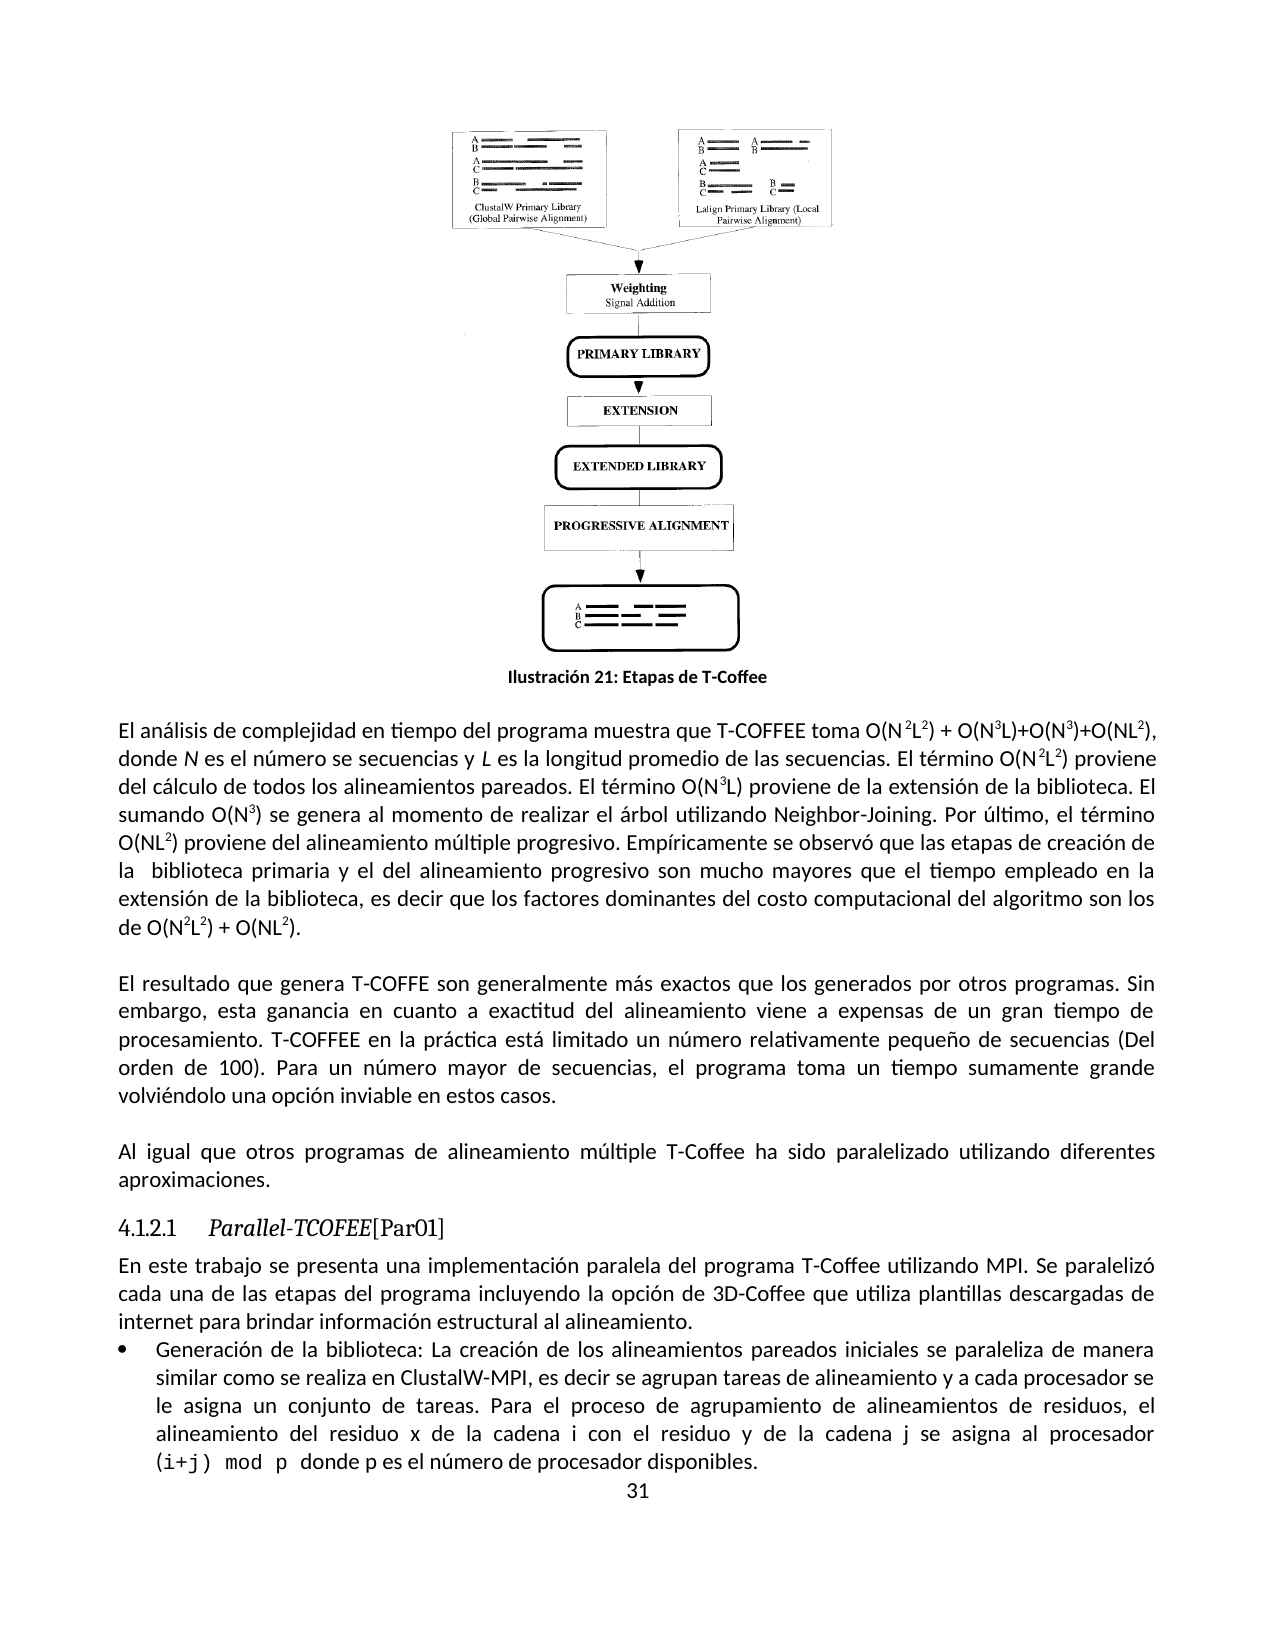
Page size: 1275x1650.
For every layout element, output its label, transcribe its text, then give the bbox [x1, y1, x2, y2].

text En este trabajo se presenta una implementación paralela del programa T-Coffee utilizando MPI. Se paralelizó cada una de las etapas del programa incluyendo la opción de 3D-Coffee que utiliza plantillas descargadas de internet para brindar información estructural al alineamiento. [118, 1251, 1157, 1335]
text Al igual que otros programas de alineamiento múltiple T-Coffee ha sido paralelizado utilizando diferentes aproximaciones. [118, 1137, 1157, 1193]
picture [428, 118, 847, 666]
text El resultado que genera T-COFFE son generalmente más exactos que los generados por otros programas. Sin embargo, esta ganancia en cuanto a exactitud del alineamiento viene a expensas de un gran tiempo de procesamiento. T-COFFEE en la práctica está limitado un número relativamente pequeño de secuencias (Del orden de 100). Para un número mayor de secuencias, el programa toma un tiempo sumamente grande volviéndolo una opción inviable en estos casos. [118, 969, 1157, 1109]
list Generación de la biblioteca: La creación de los alineamientos pareados iniciales se paraleliza de manera similar como se realiza en ClustalW-MPI, es decir se agrupan tareas de alineamiento y a cada procesador se le asigna un conjunto de tareas. Para el proceso de agrupamiento de alineamientos de residuos, el alineamiento del residuo x de la cadena i con el residuo y de la cadena j se asigna al procesador (i+j) mod p donde p es el número de procesador disponibles. [118, 1335, 1157, 1475]
subtitle Parallel-TCOFEE[Par01] [118, 1214, 1157, 1242]
text El análisis de complejidad en tiempo del programa muestra que T-COFFEE toma O(N2L2) + O(N3L)+O(N3)+O(NL2), donde N es el número se secuencias y L es la longitud promedio de las secuencias. El término O(N2L2) proviene del cálculo de todos los alineamientos pareados. El término O(N3L) proviene de la extensión de la biblioteca. El sumando O(N3) se genera al momento de realizar el árbol utilizando Neighbor-Joining. Por último, el término O(NL2) proviene del alineamiento múltiple progresivo. Empíricamente se observó que las etapas de creación de la biblioteca primaria y el del alineamiento progresivo son mucho mayores que el tiempo empleado en la extensión de la biblioteca, es decir que los factores dominantes del costo computacional del algoritmo son los de O(N2L2) + O(NL2). [118, 716, 1157, 941]
text Ilustración 21: Etapas de T-Coffee [118, 666, 1157, 688]
